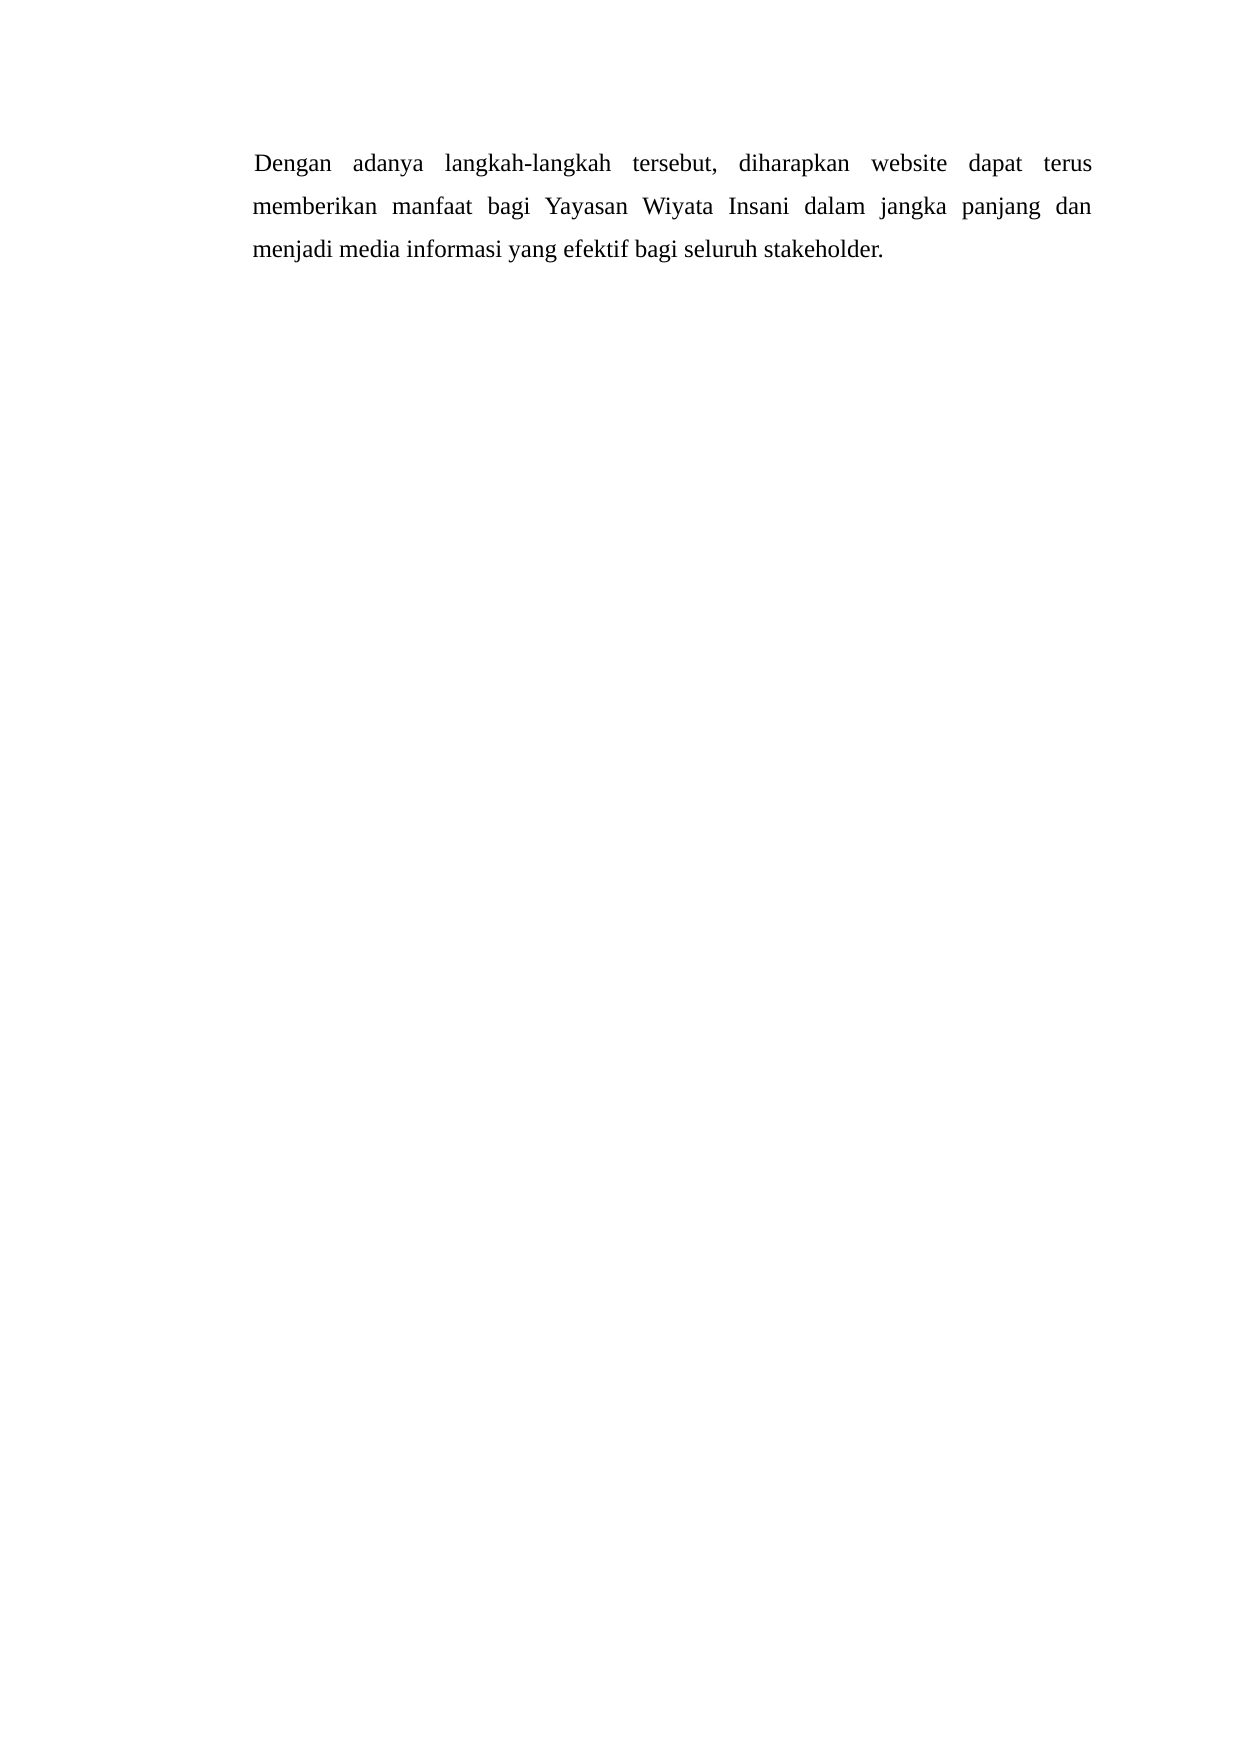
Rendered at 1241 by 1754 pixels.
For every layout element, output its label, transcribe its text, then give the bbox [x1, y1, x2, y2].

text Dengan adanya langkah-langkah tersebut, diharapkan website dapat terus memberikan manfaat bagi Yayasan Wiyata Insani dalam jangka panjang dan menjadi media informasi yang efektif bagi seluruh stakeholder. [252, 148, 1092, 263]
